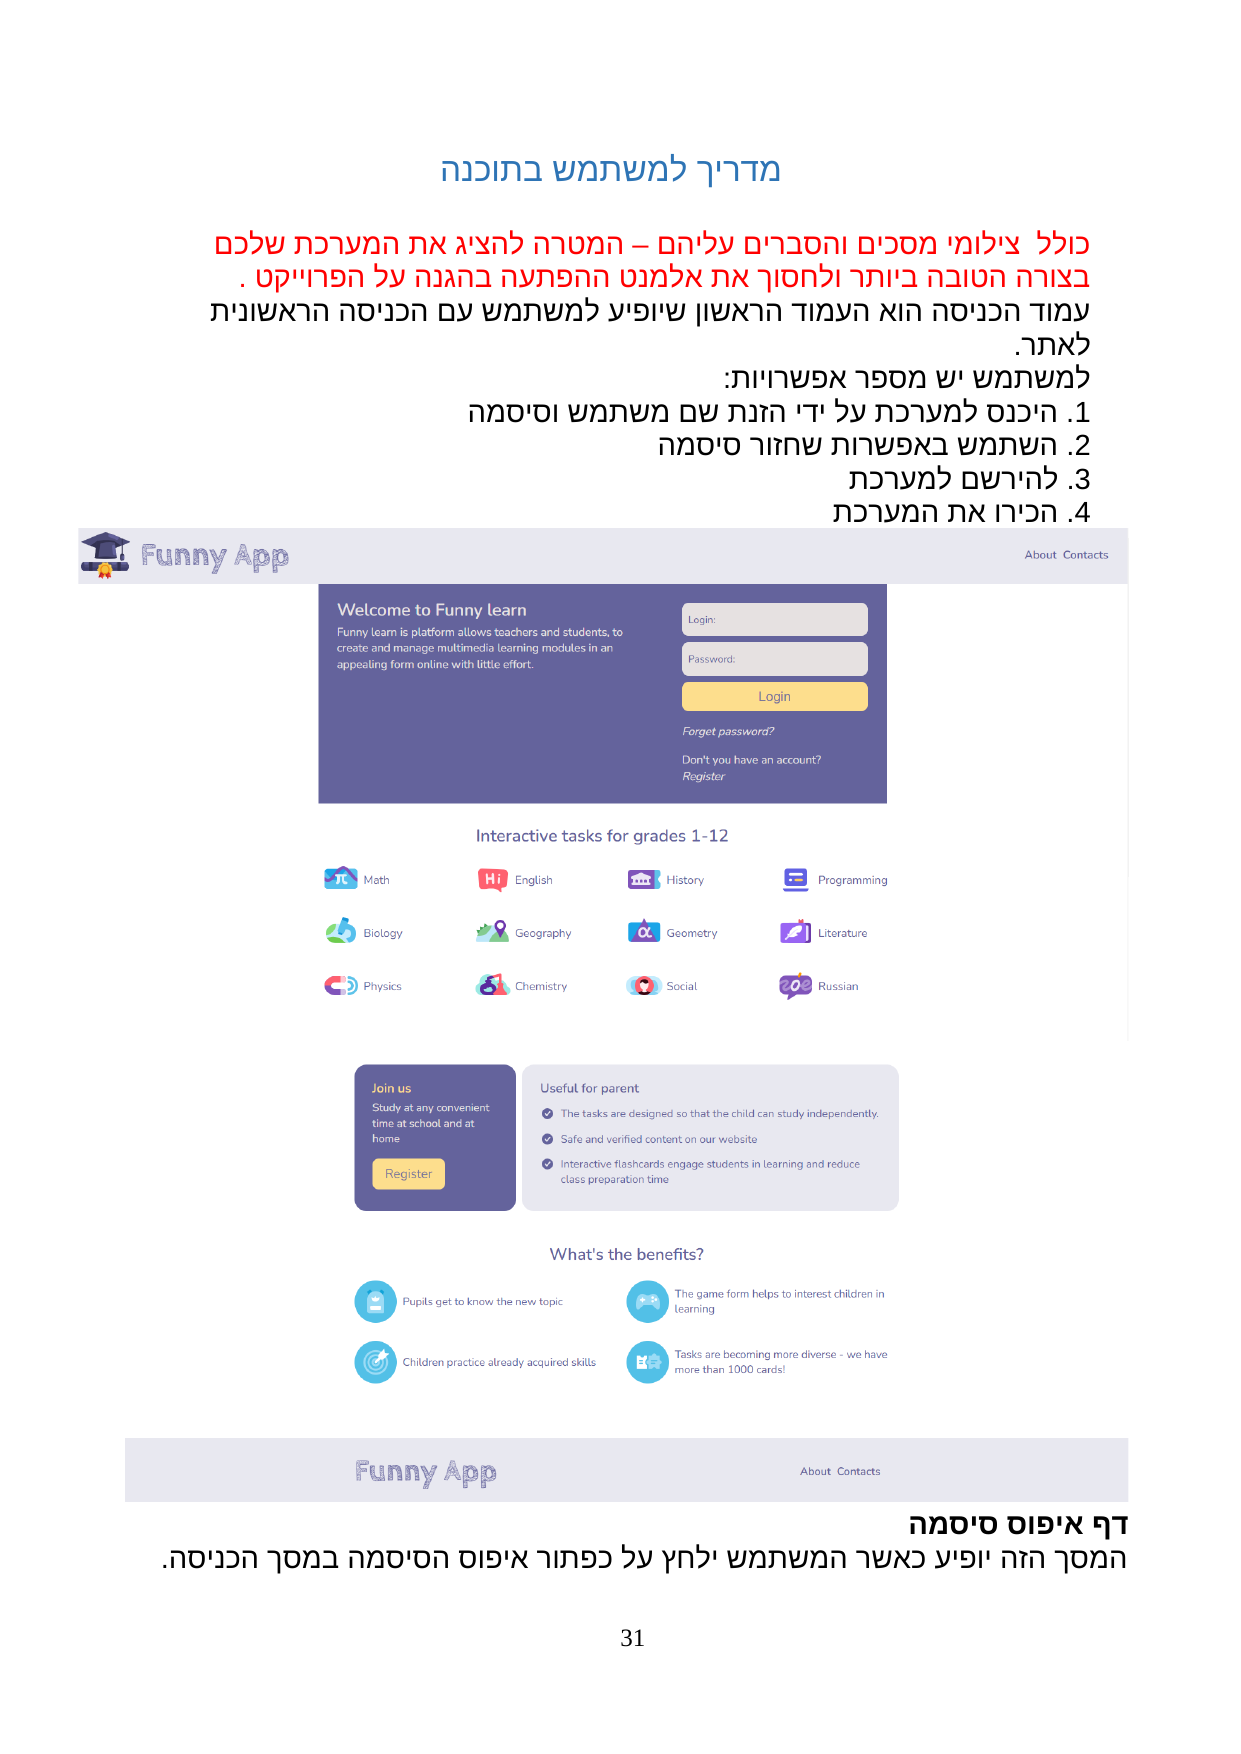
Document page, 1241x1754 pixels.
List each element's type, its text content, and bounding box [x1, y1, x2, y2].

list 1. היכנס למערכת על ידי הזנת שם משתמש וסיסמה [131, 394, 1091, 428]
list 2. השתמש באפשרות שחזור סיסמה [131, 428, 1091, 462]
text המסך הזה יופיע כאשר המשתמש ילחץ על כפתור איפוס הסיסמה במסך הכניסה. [131, 1541, 1128, 1574]
list למשתמש יש מספר אפשרויות: [131, 361, 1091, 394]
list 4. הכירו את המערכת [131, 495, 1091, 528]
text מדריך למשתמש בתוכנה [131, 150, 1091, 188]
text דף איפוס סיסמה [131, 1507, 1128, 1541]
picture [78, 528, 1129, 1502]
list כולל צילומי מסכים והסברים עליהם – המטרה להציג את המערכת שלכם בצורה הטובה ביותר ולחסוך את אלמנט ההפתעה בהגנה על הפרוייקט . [131, 227, 1091, 294]
list 3. להירשם למערכת [131, 462, 1091, 495]
list עמוד הכניסה הוא העמוד הראשון שיופיע למשתמש עם הכניסה הראשונית לאתר. [131, 294, 1091, 361]
